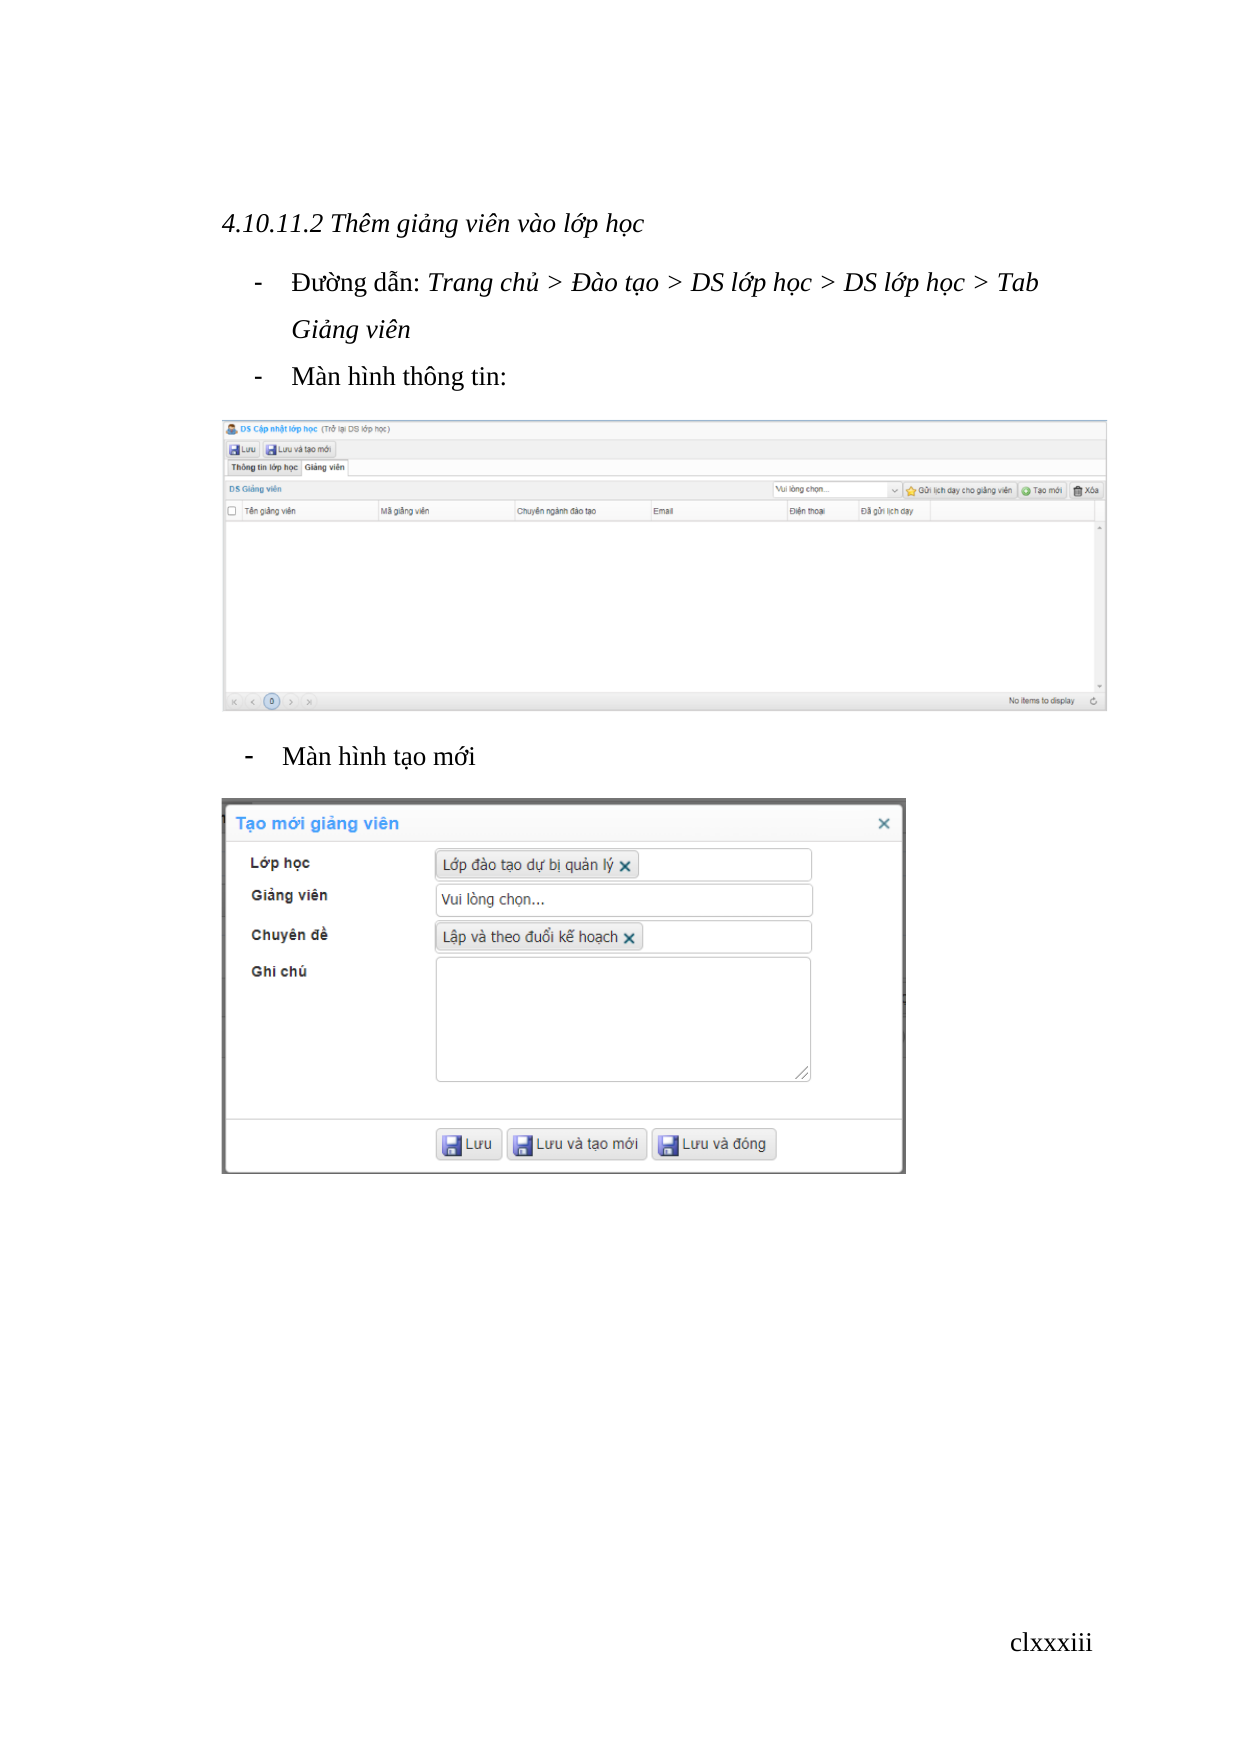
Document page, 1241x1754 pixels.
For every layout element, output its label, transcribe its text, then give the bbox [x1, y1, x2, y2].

list Đường dẫn: Trang chủ > Đào tạo > DS lớp học > DS lớp học > Tab Giảng viên [254, 266, 1092, 344]
list Màn hình thông tin: [254, 359, 1092, 391]
list Màn hình tạo mới [244, 739, 1057, 771]
picture [221, 418, 1108, 712]
text 4.10.11.2 Thêm giảng viên vào lớp học [222, 207, 1092, 238]
picture [221, 798, 906, 1174]
